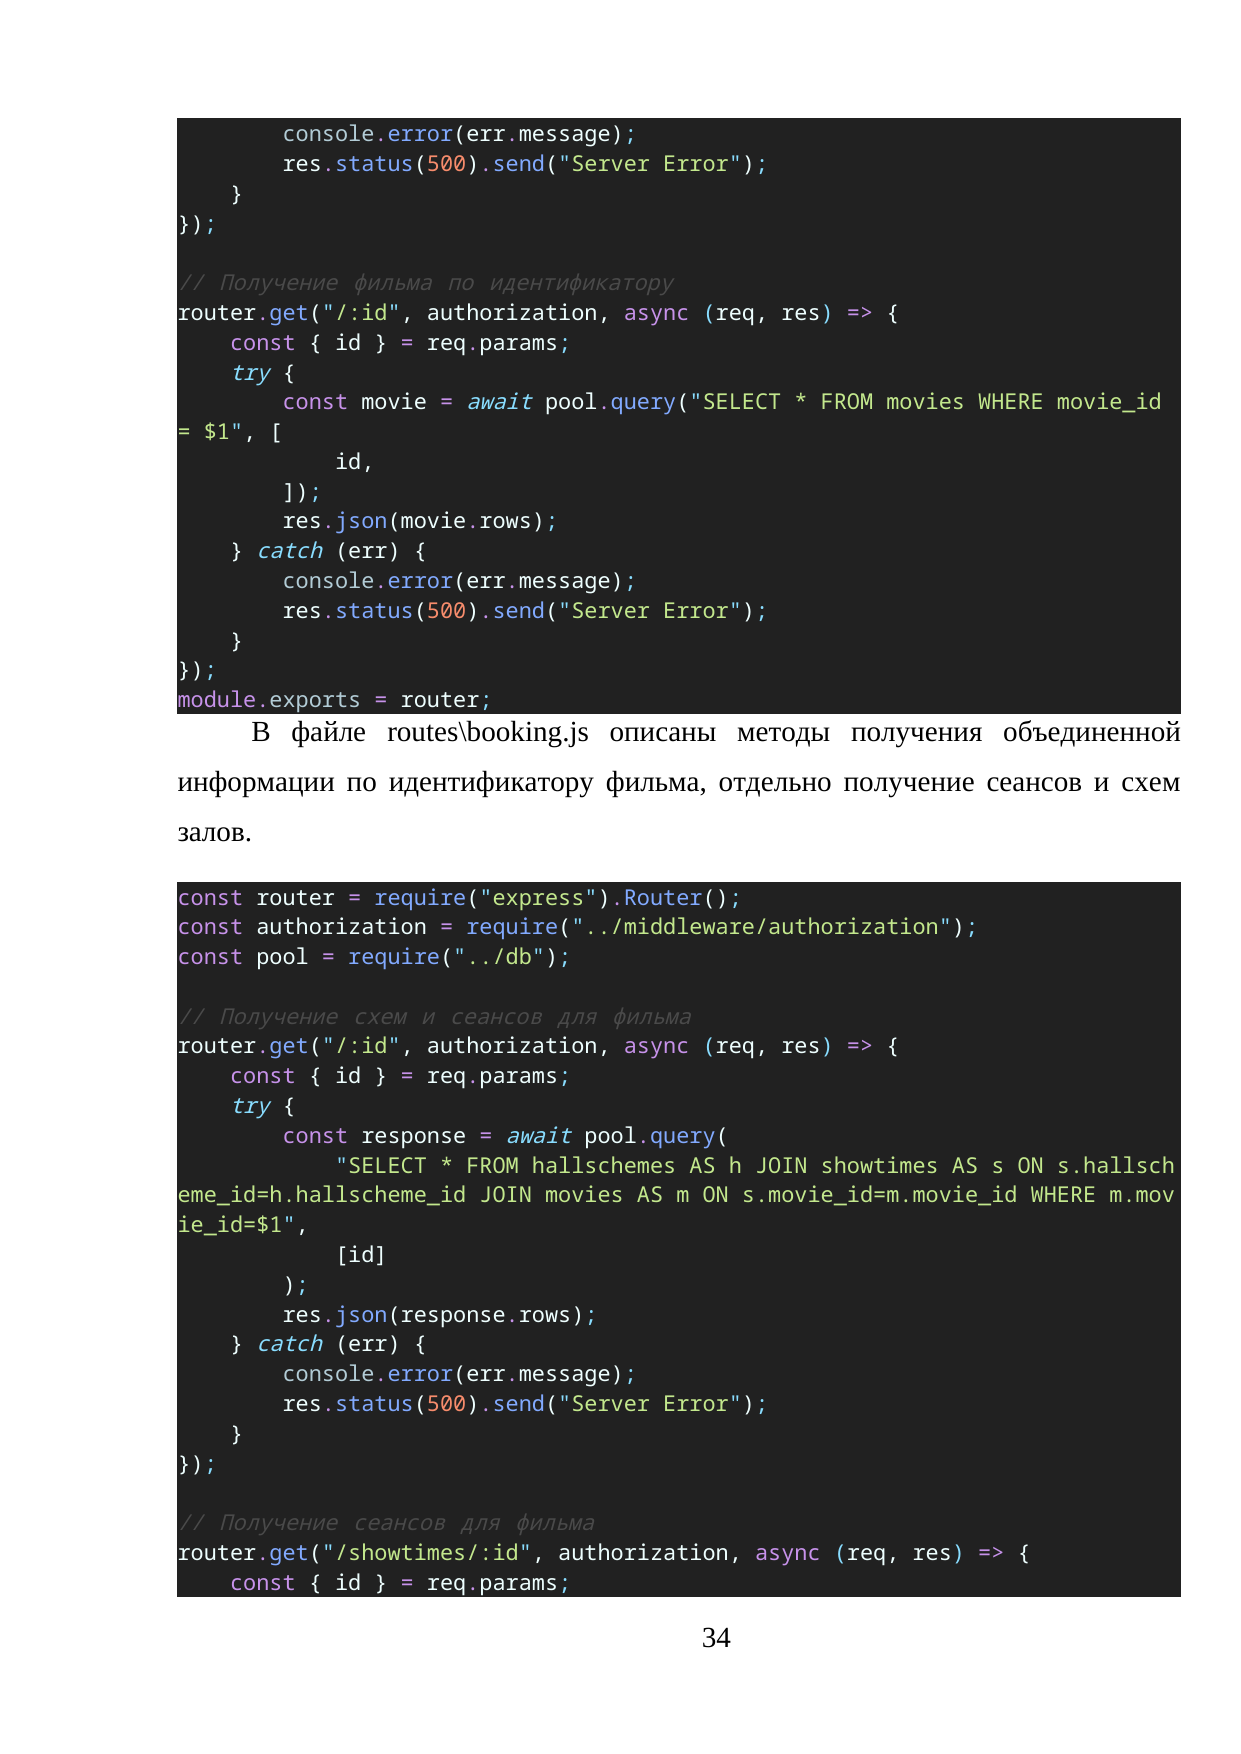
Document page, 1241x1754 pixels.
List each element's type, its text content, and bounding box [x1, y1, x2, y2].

text try { [177, 1090, 1181, 1120]
text router.get("/:id", authorization, async (req, res) => { [177, 1031, 1181, 1060]
text module.exports = router; [177, 684, 1181, 714]
text const { id } = req.params; [177, 327, 1181, 356]
text console.error(err.message); [177, 565, 1181, 595]
text const movie = await pool.query("SELECT * FROM movies WHERE movie_id = $1", [ [177, 386, 1181, 446]
text console.error(err.message); [177, 118, 1181, 148]
text } catch (err) { [177, 535, 1181, 565]
text // Получение сеансов для фильма [177, 1507, 1181, 1537]
text res.json(response.rows); [177, 1299, 1181, 1328]
text const { id } = req.params; [177, 1060, 1181, 1090]
text router.get("/:id", authorization, async (req, res) => { [177, 297, 1181, 327]
text } [177, 178, 1181, 207]
text console.error(err.message); [177, 1358, 1181, 1388]
text } [177, 624, 1181, 654]
text router.get("/showtimes/:id", authorization, async (req, res) => { [177, 1537, 1181, 1567]
text try { [177, 356, 1181, 386]
text }); [177, 207, 1181, 237]
text const authorization = require("../middleware/authorization"); [177, 911, 1181, 941]
text ); [177, 1269, 1181, 1299]
text res.status(500).send("Server Error"); [177, 1388, 1181, 1418]
text "SELECT * FROM hallschemes AS h JOIN showtimes AS s ON s.hallscheme_id=h.hallscheme_id JOIN movies AS m ON s.movie_id=m.movie_id WHERE m.movie_id=$1", [177, 1150, 1181, 1239]
text }); [177, 654, 1181, 684]
text }); [177, 1448, 1181, 1477]
text const { id } = req.params; [177, 1567, 1181, 1597]
text // Получение схем и сеансов для фильма [177, 1001, 1181, 1031]
text В файле routes\booking.js описаны методы получения объединенной информации по идентификатору фильма, отдельно получение сеансов и схем залов. [177, 714, 1181, 848]
text const router = require("express").Router(); [177, 882, 1181, 911]
text id, [177, 446, 1181, 476]
text res.status(500).send("Server Error"); [177, 595, 1181, 624]
text } catch (err) { [177, 1328, 1181, 1358]
text const response = await pool.query( [177, 1120, 1181, 1150]
text res.status(500).send("Server Error"); [177, 148, 1181, 178]
text ]); [177, 476, 1181, 505]
text } [177, 1418, 1181, 1448]
text // Получение фильма по идентификатору [177, 267, 1181, 297]
text [id] [177, 1239, 1181, 1269]
text const pool = require("../db"); [177, 941, 1181, 971]
text res.json(movie.rows); [177, 505, 1181, 535]
